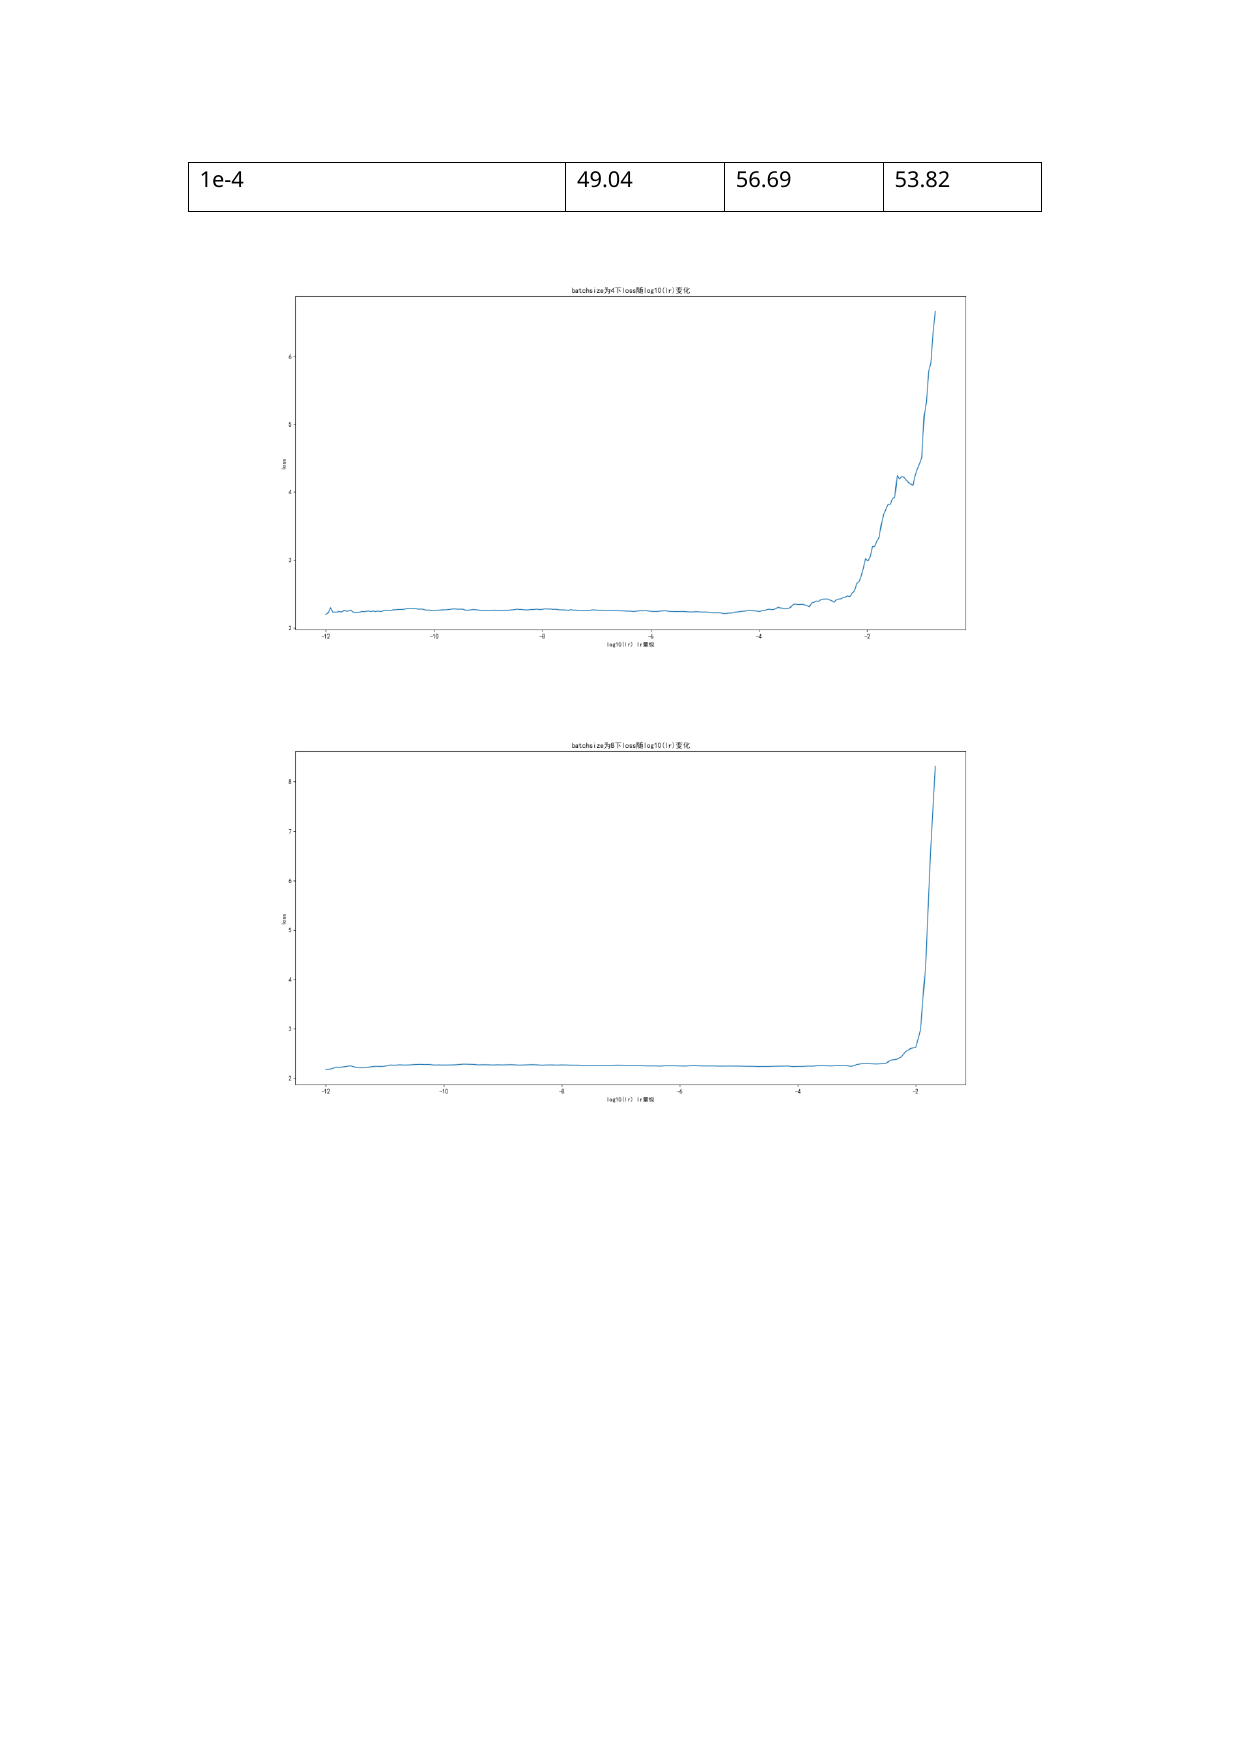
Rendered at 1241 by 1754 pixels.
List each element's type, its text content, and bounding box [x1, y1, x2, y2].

picture [187, 699, 1052, 1132]
table_cell 49.04 [566, 163, 724, 211]
table_cell 53.82 [884, 163, 1041, 211]
table_cell 56.69 [725, 163, 883, 211]
table_cell 1e-4 [189, 163, 565, 211]
picture [187, 244, 1052, 677]
